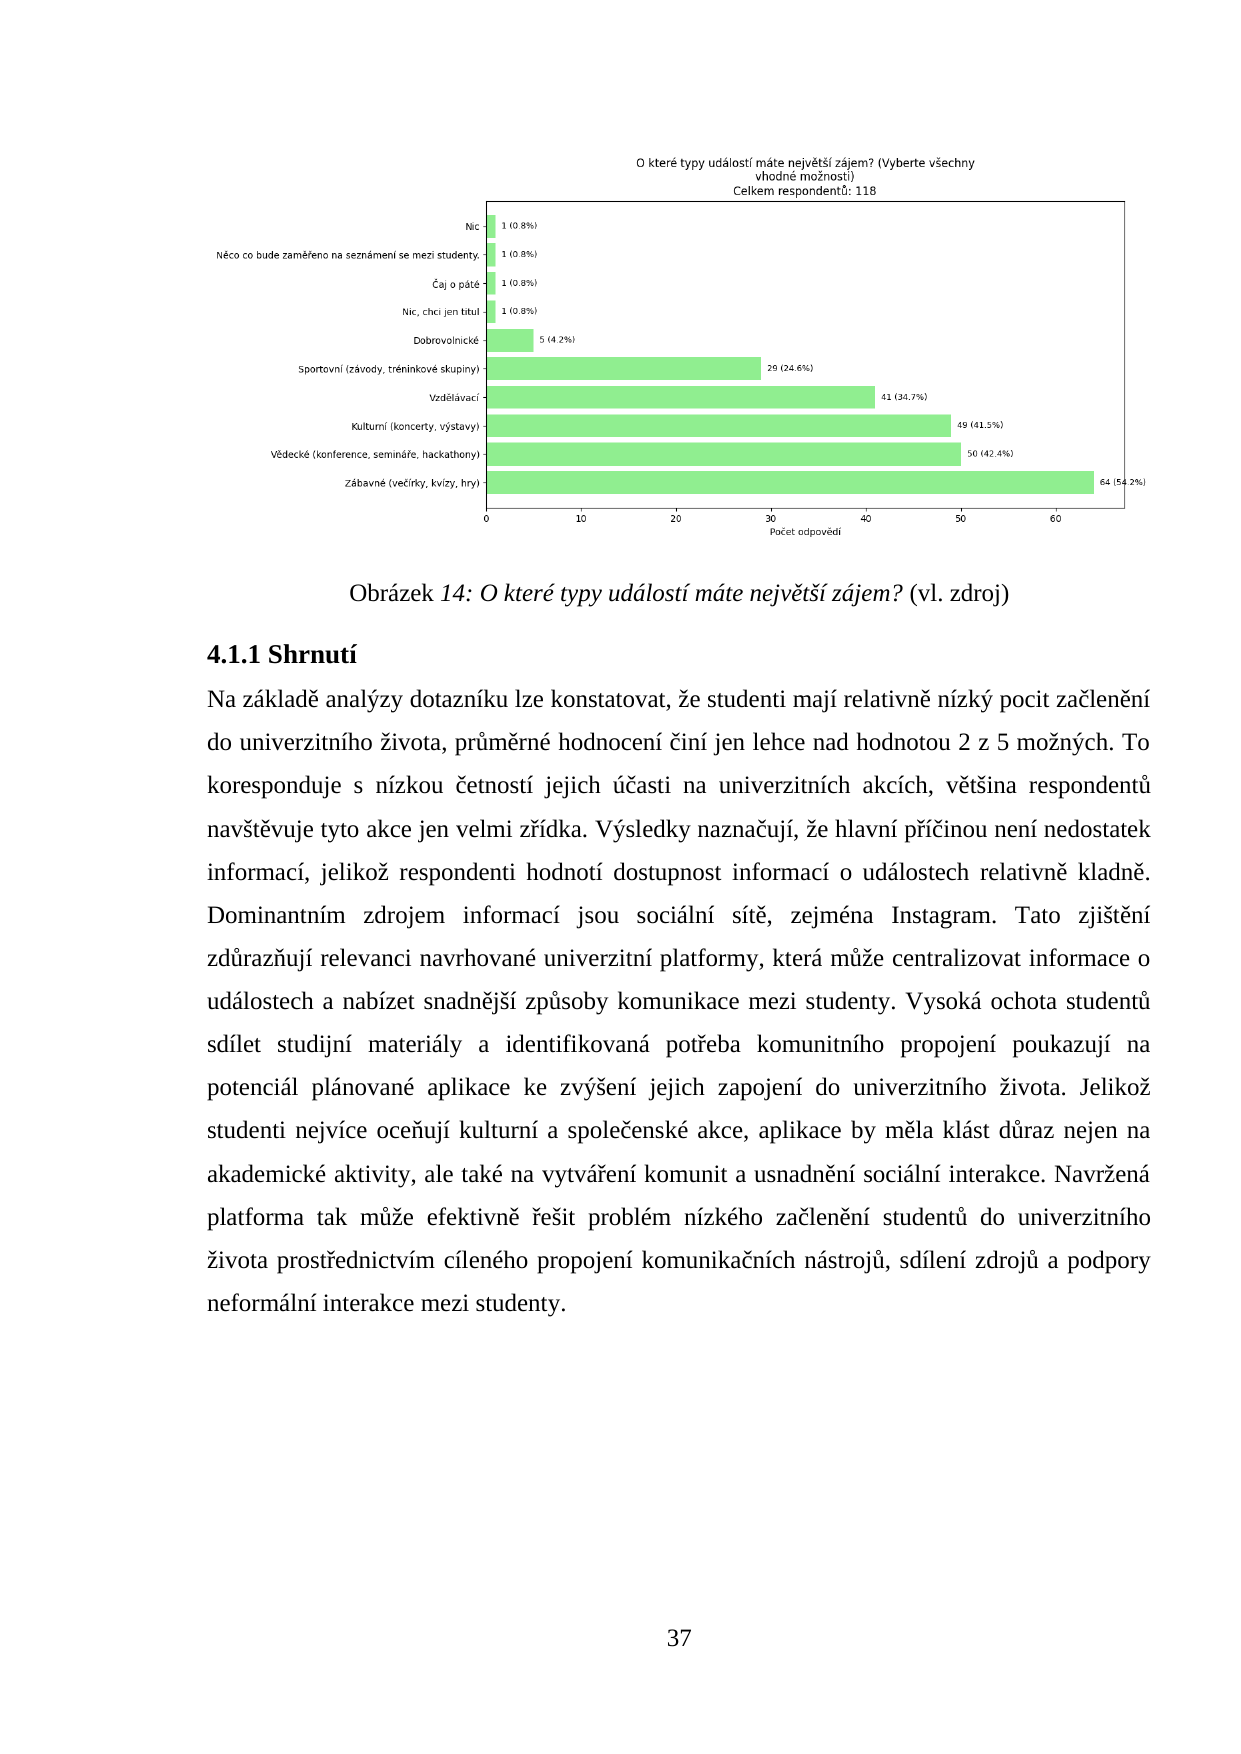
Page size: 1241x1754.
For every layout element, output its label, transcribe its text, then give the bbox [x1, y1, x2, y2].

text Na základě analýzy dotazníku lze konstatovat, že studenti mají relativně nízký pocit začlenění do univerzitního života, průměrné hodnocení činí jen lehce nad hodnotou 2 z 5 možných. To koresponduje s nízkou četností jejich účasti na univerzitních akcích, většina respondentů navštěvuje tyto akce jen velmi zřídka. Výsledky naznačují, že hlavní příčinou není nedostatek informací, jelikož respondenti hodnotí dostupnost informací o událostech relativně kladně. Dominantním zdrojem informací jsou sociální sítě, zejména Instagram. Tato zjištění zdůrazňují relevanci navrhované univerzitní platformy, která může centralizovat informace o událostech a nabízet snadnější způsoby komunikace mezi studenty. Vysoká ochota studentů sdílet studijní materiály a identifikovaná potřeba komunitního propojení poukazují na potenciál plánované aplikace ke zvýšení jejich zapojení do univerzitního života. Jelikož studenti nejvíce oceňují kulturní a společenské akce, aplikace by měla klást důraz nejen na akademické aktivity, ale také na vytváření komunit a usnadnění sociální interakce. Navržená platforma tak může efektivně řešit problém nízkého začlenění studentů do univerzitního života prostřednictvím cíleného propojení komunikačních nástrojů, sdílení zdrojů a podpory neformální interakce mezi studenty. [207, 684, 1152, 1317]
picture [206, 147, 1152, 547]
subtitle 4.1.1 Shrnutí [207, 638, 1152, 669]
text Obrázek 14: O které typy událostí máte největší zájem? (vl. zdroj) [207, 578, 1152, 607]
